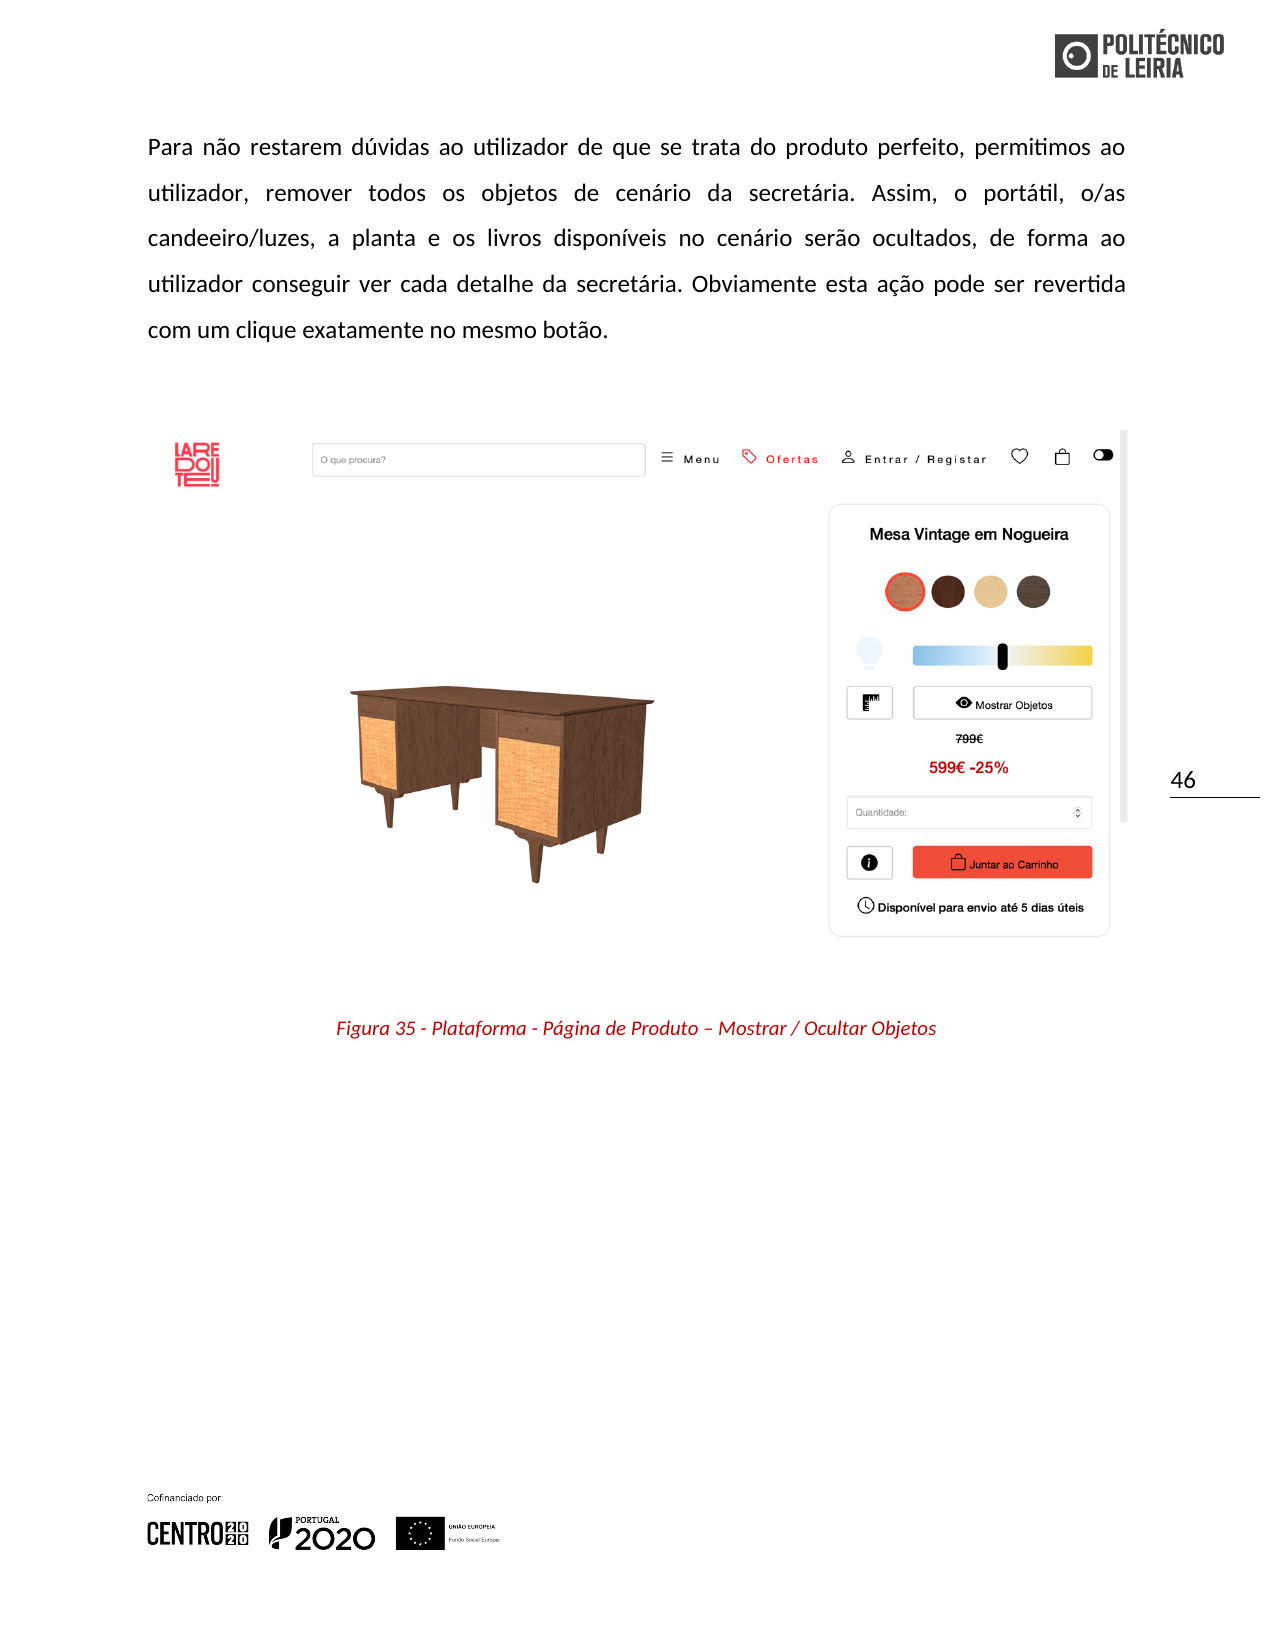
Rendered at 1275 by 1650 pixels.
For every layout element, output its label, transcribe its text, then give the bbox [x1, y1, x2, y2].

text Para não restarem dúvidas ao utilizador de que se trata do produto perfeito, permitimos ao utilizador, remover todos os objetos de cenário da secretária. Assim, o portátil, o/as candeeiro/luzes, a planta e os livros disponíveis no cenário serão ocultados, de forma ao utilizador conseguir ver cada detalhe da secretária. Obviamente esta ação pode ser revertida com um clique exatamente no mesmo botão. [148, 131, 1127, 344]
picture [147, 1494, 500, 1550]
picture [1053, 26, 1225, 80]
text Figura - Plataforma - Página de Produto – Mostrar / Ocultar Objetos [148, 1015, 1127, 1040]
picture [147, 430, 1128, 987]
